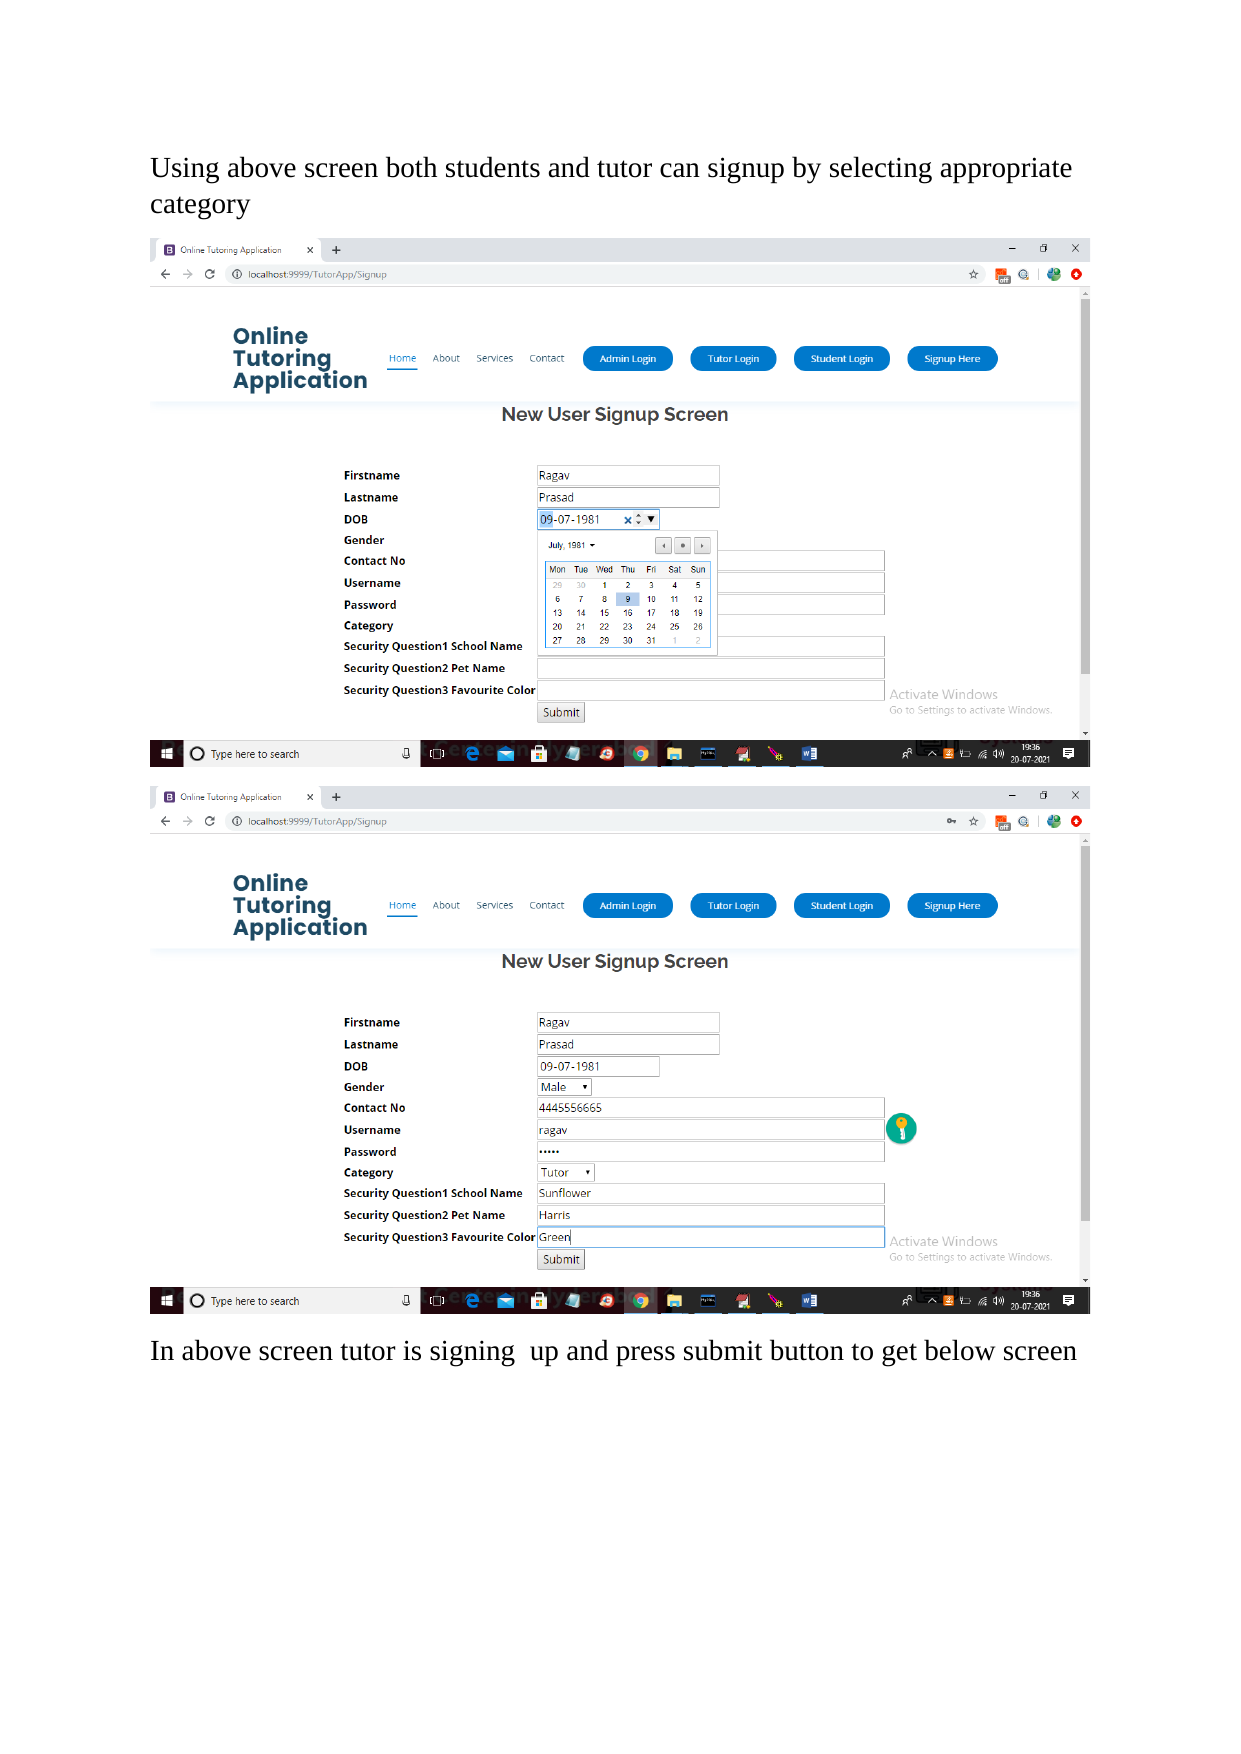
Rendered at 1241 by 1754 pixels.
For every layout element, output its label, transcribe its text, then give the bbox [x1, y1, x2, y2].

picture [150, 238, 1091, 767]
picture [150, 786, 1091, 1314]
text Using above screen both students and tutor can signup by selecting appropriate category [150, 150, 1090, 220]
text In above screen tutor is signing up and press submit button to get below screen [150, 1333, 1090, 1366]
